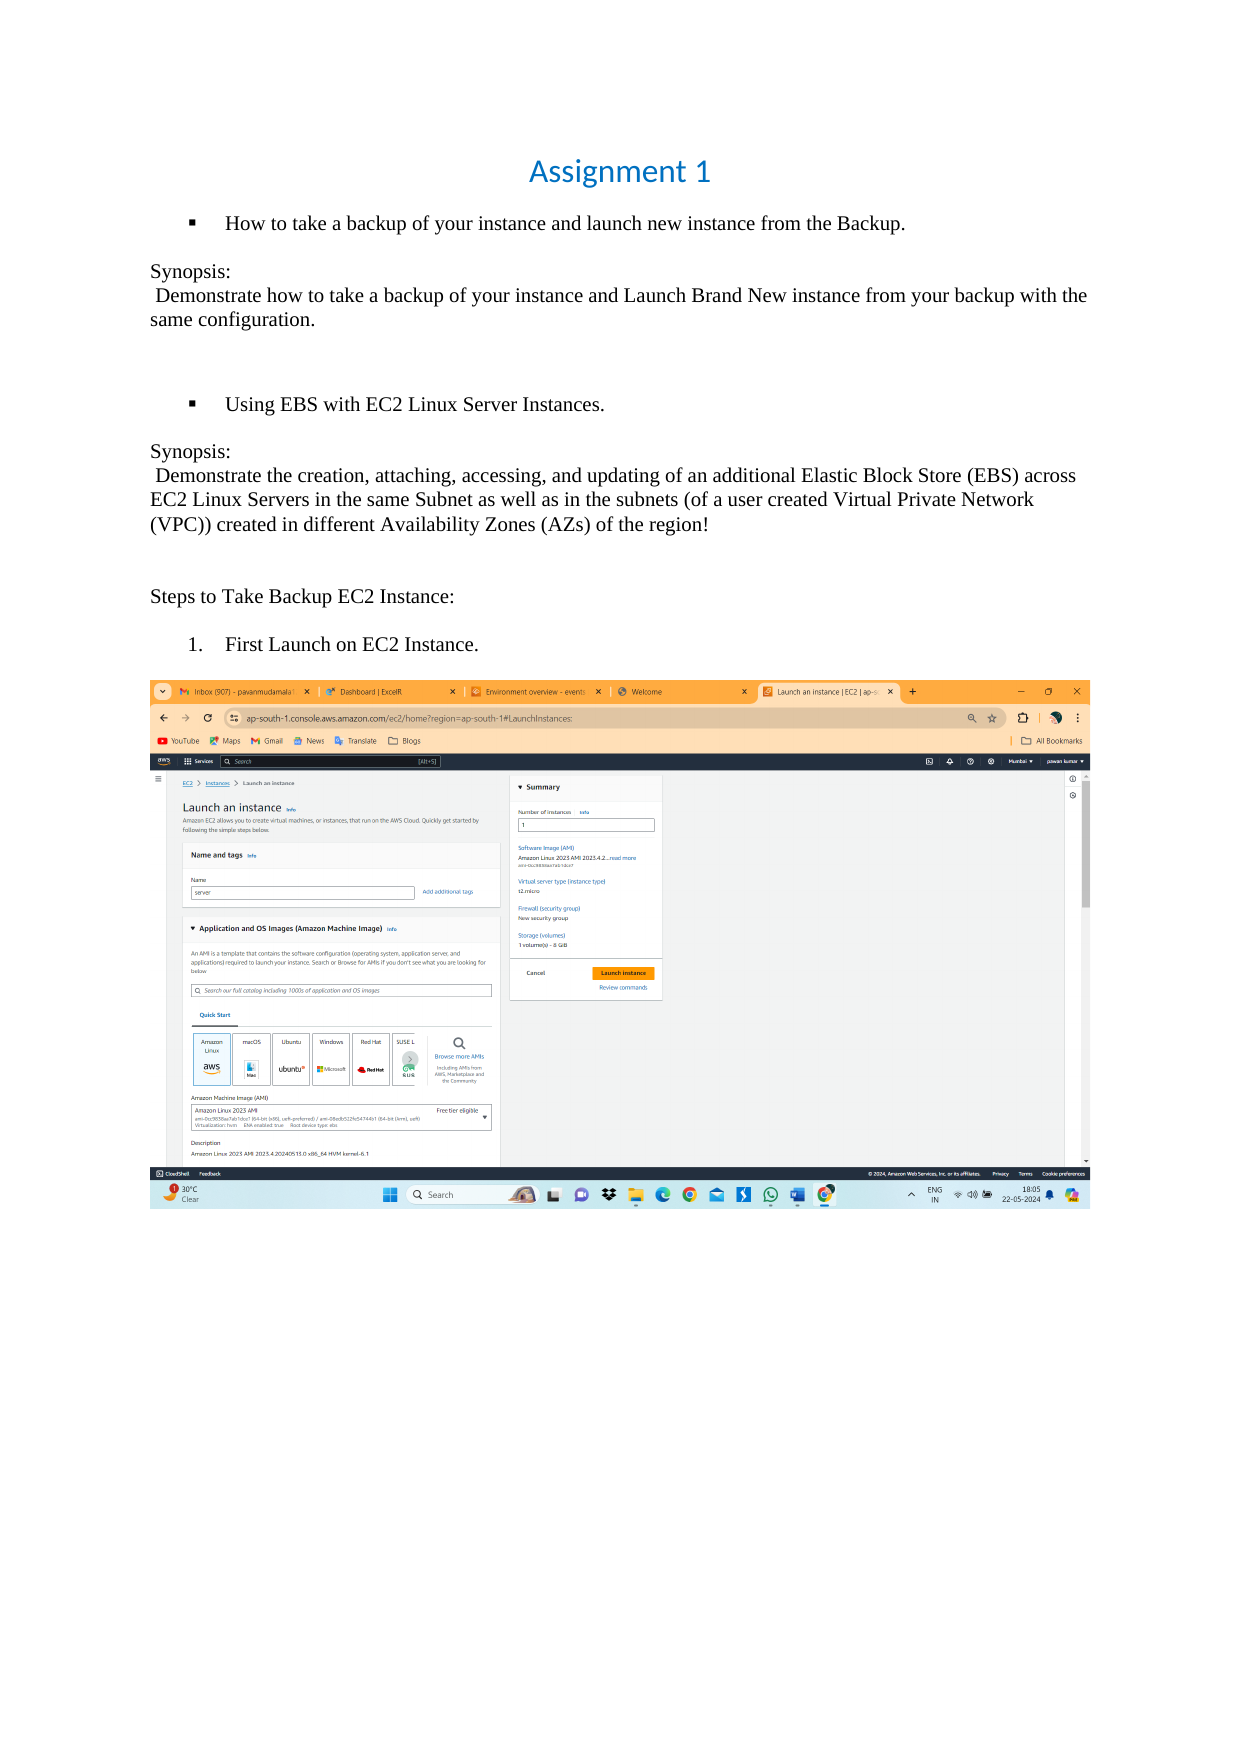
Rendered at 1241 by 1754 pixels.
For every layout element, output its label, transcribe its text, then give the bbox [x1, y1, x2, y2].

text Synopsis: [150, 259, 1090, 283]
text Demonstrate how to take a backup of your instance and Launch Brand New instance from your backup with the same configuration. [150, 283, 1090, 331]
picture [150, 680, 1091, 1209]
text Demonstrate the creation, attaching, accessing, and updating of an additional Elastic Block Store (EBS) across EC2 Linux Servers in the same Subnet as well as in the subnets (of a user created Virtual Private Network (VPC)) created in different Availability Zones (AZs) of the region! [150, 463, 1090, 536]
list First Launch on EC2 Instance. [187, 632, 1090, 656]
list How to take a backup of your instance and launch new instance from the Backup. [187, 211, 1090, 235]
text Steps to Take Backup EC2 Instance: [150, 584, 1090, 608]
text Synopsis: [150, 439, 1090, 463]
text Assignment 1 [150, 150, 1090, 191]
list Using EBS with EC2 Linux Server Instances. [187, 392, 1090, 416]
